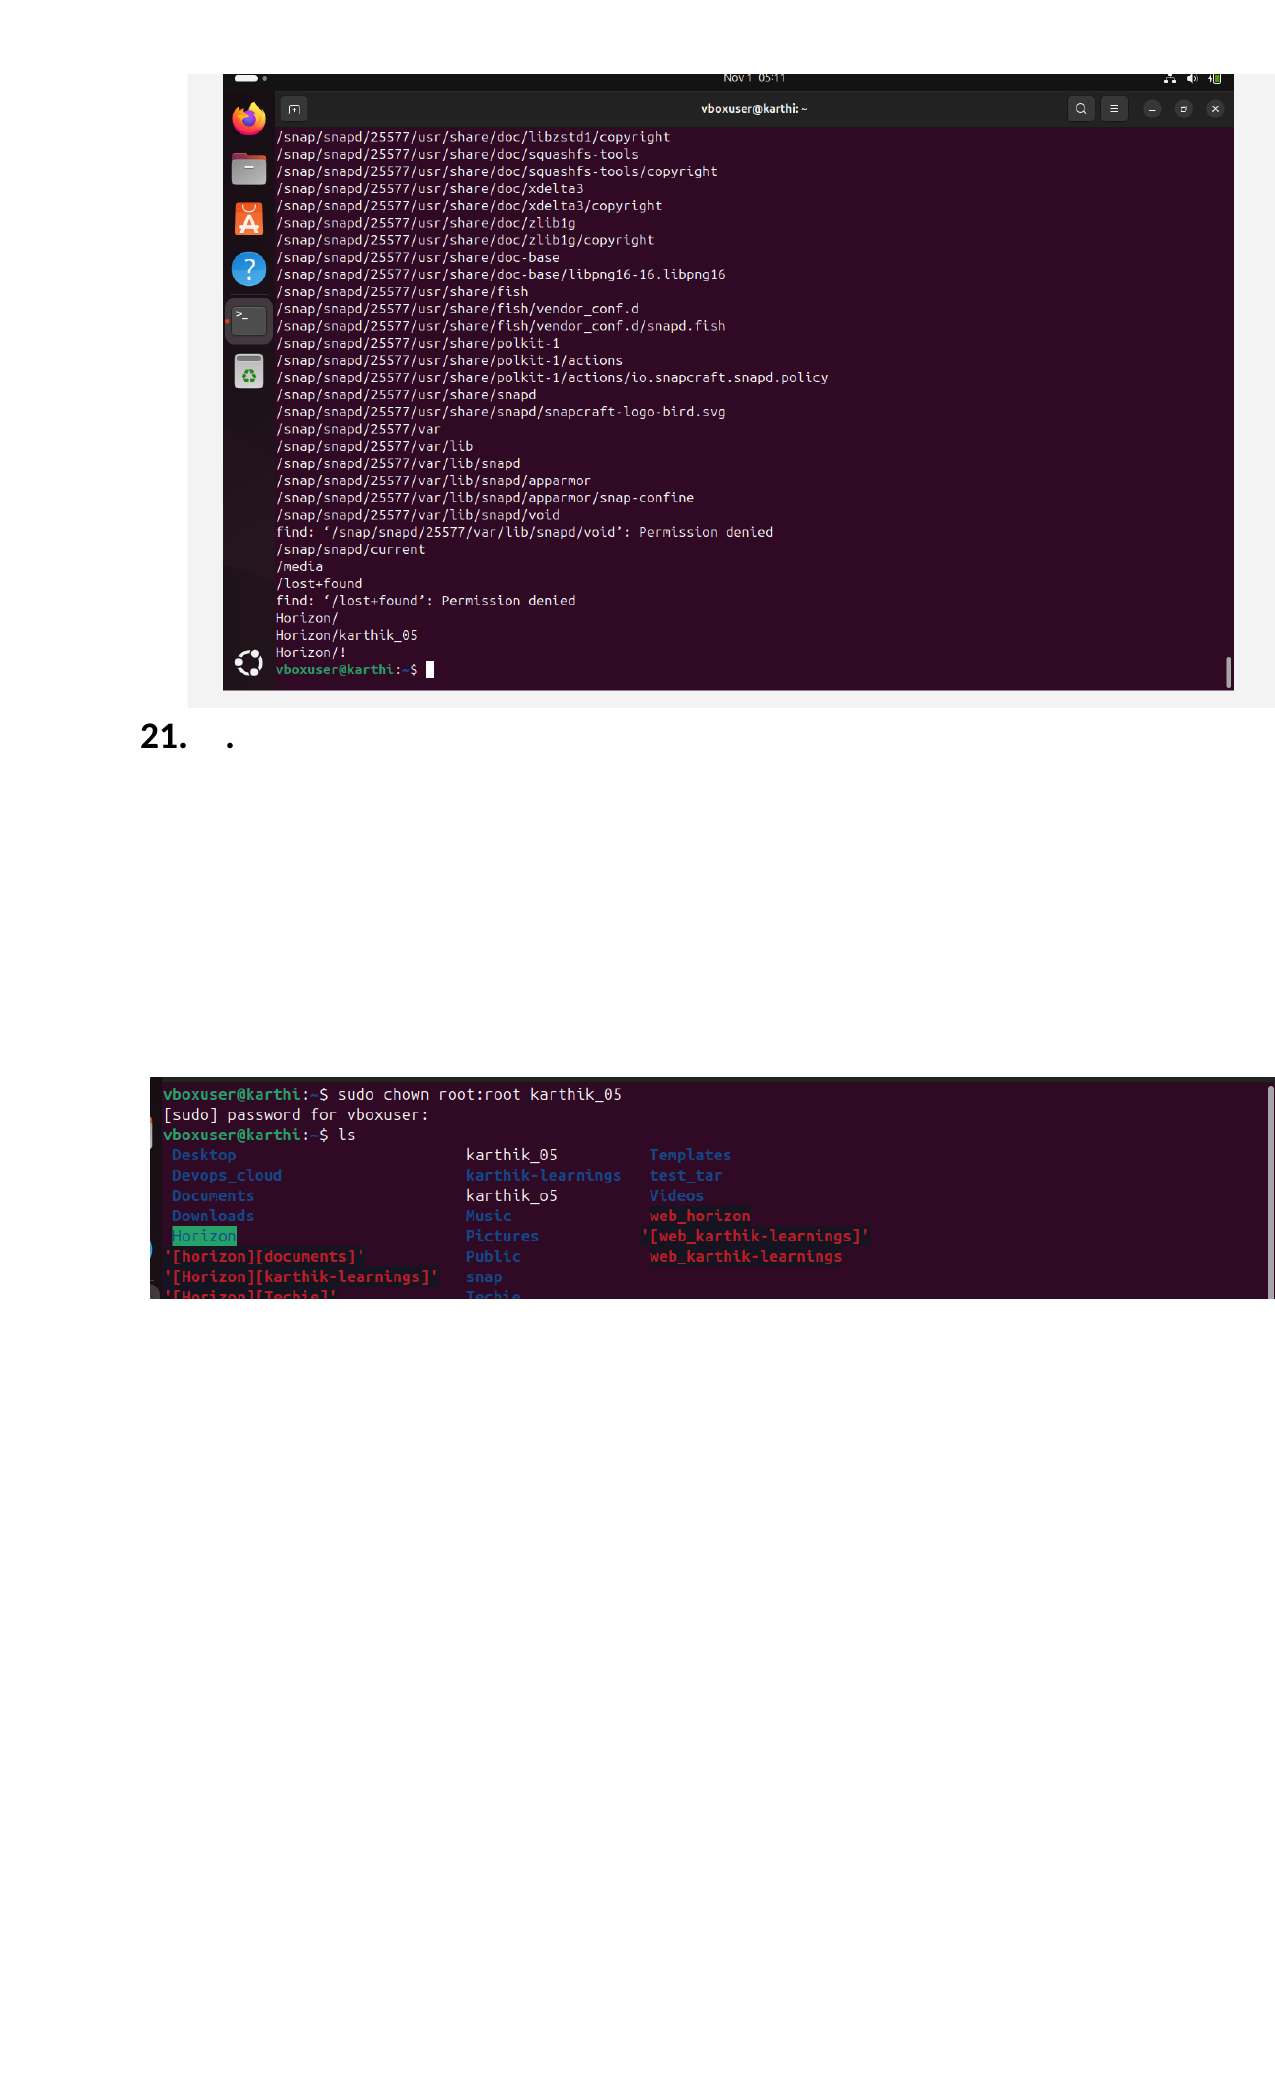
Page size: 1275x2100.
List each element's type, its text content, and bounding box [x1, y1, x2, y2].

list . [140, 712, 1200, 757]
picture [187, 74, 1275, 708]
picture [150, 1077, 1275, 1299]
